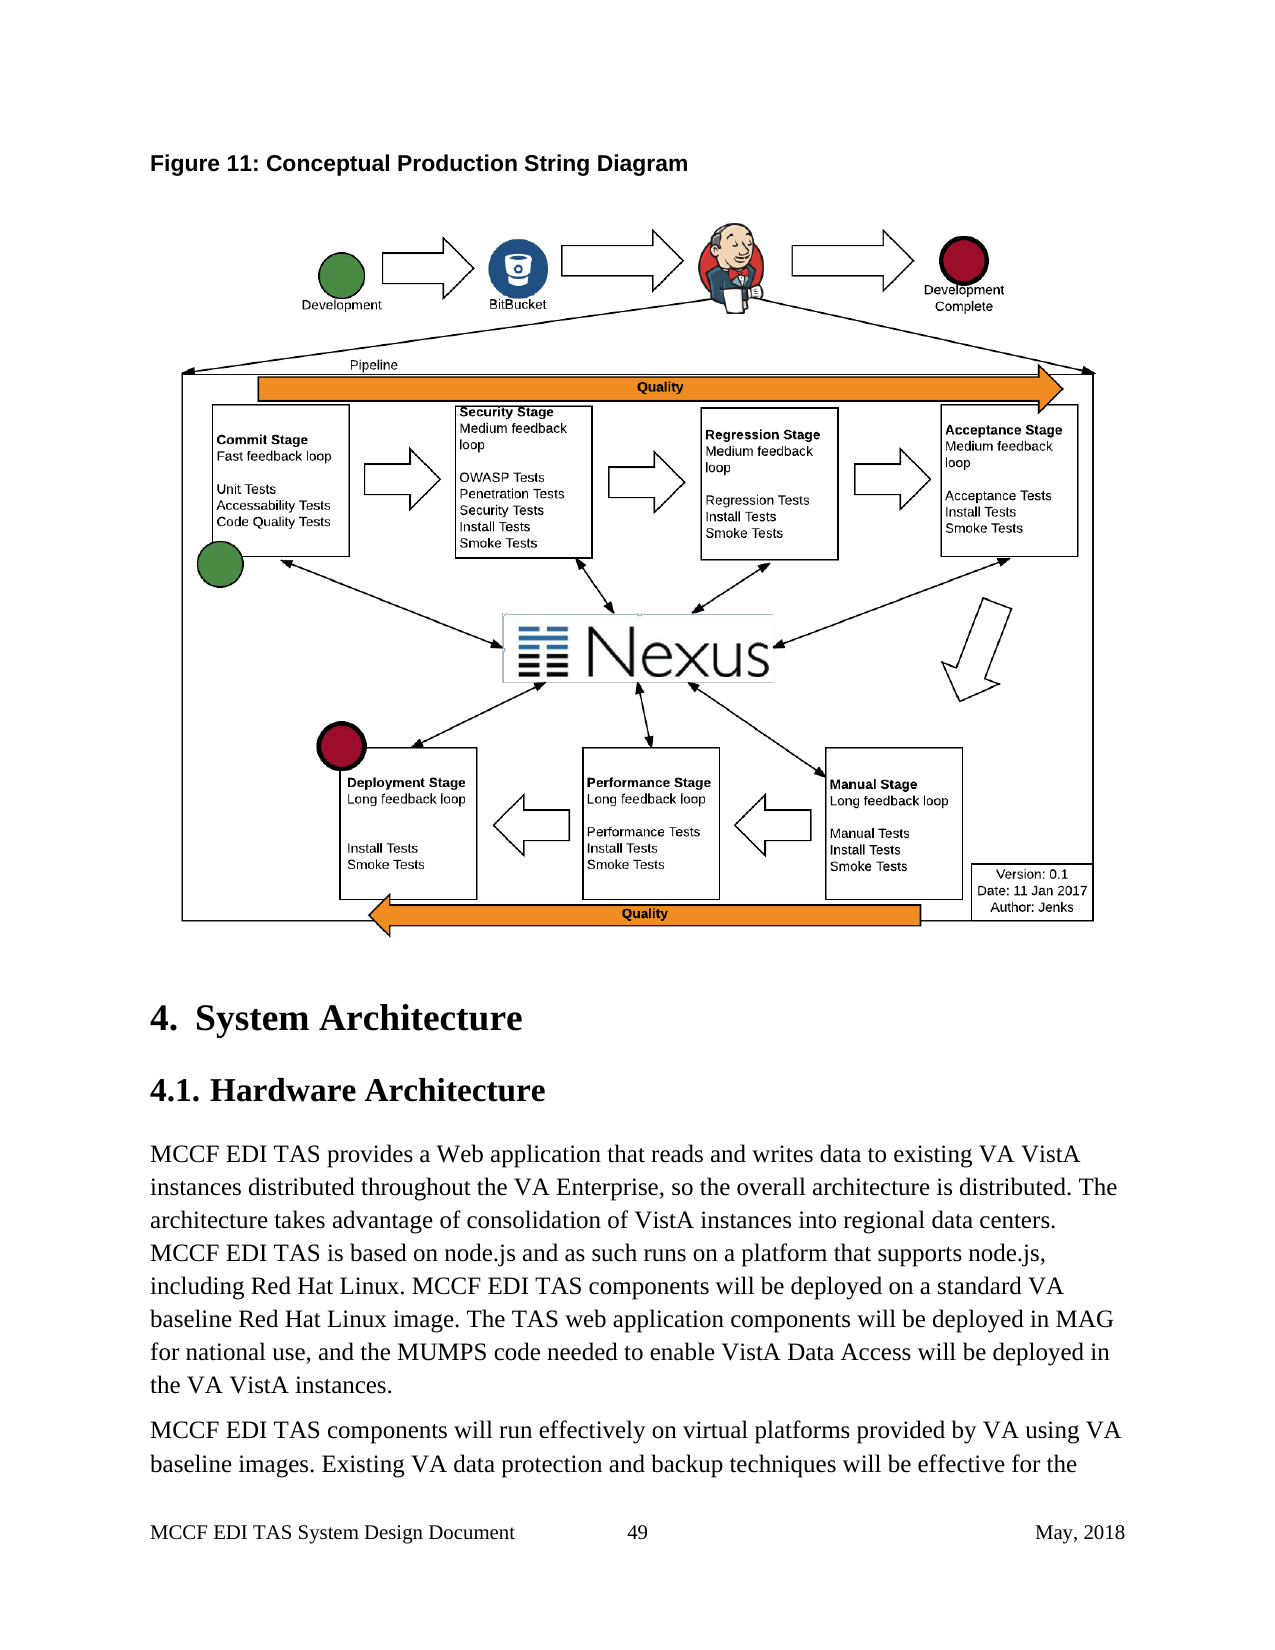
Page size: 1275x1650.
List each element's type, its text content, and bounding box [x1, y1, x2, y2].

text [150, 1416, 1125, 1477]
picture [150, 192, 1125, 966]
subtitle System Architecture [150, 995, 1125, 1038]
text MCCF EDI TAS provides a Web application that reads and writes data to existing VA VistA instances distributed throughout the VA Enterprise, so the overall architecture is distributed. The architecture takes advantage of consolidation of VistA instances into regional data centers. MCCF EDI TAS is based on node.js and as such runs on a platform that supports node.js, including Red Hat Linux. MCCF EDI TAS components will be deployed on a standard VA baseline Red Hat Linux image. The TAS web application components will be deployed in MAG for national use, and the MUMPS code needed to enable VistA Data Access will be deployed in the VA VistA instances. [150, 1139, 1125, 1399]
subtitle Hardware Architecture [150, 1070, 1125, 1108]
